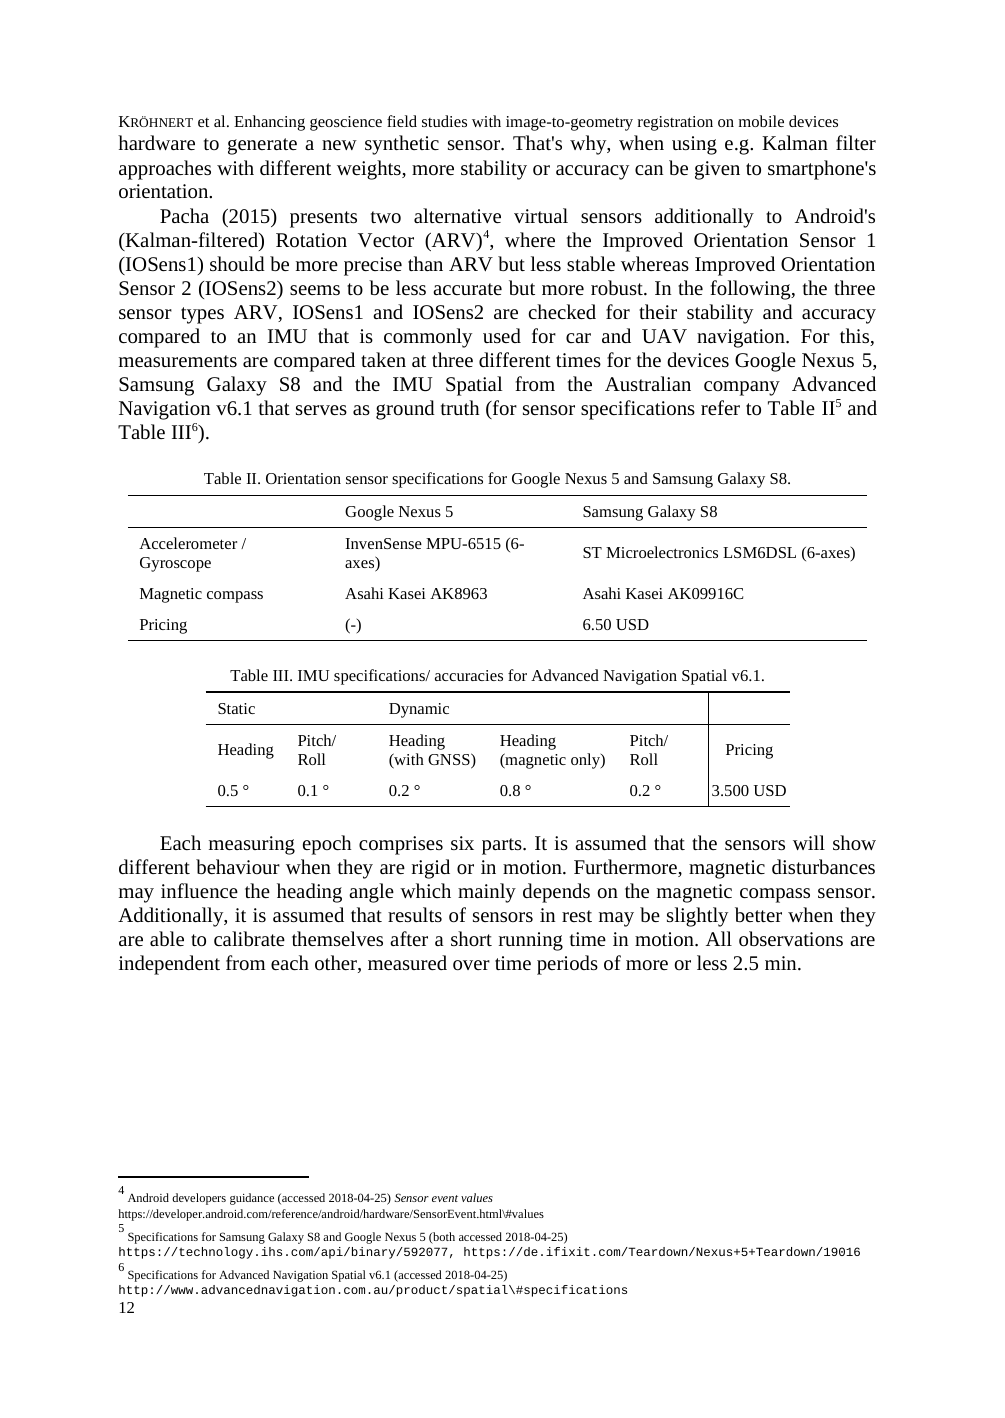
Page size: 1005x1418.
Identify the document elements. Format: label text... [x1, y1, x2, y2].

table_cell Asahi Kasei AK8963 [334, 578, 571, 609]
table_cell Pricing [709, 725, 790, 775]
table_header Dynamic [377, 693, 708, 723]
table_cell 0.1 ° [286, 775, 377, 806]
table_cell InvenSense MPU-6515 (6-axes) [334, 528, 571, 578]
table_cell Accelerometer / Gyroscope [128, 528, 334, 578]
table_cell 0.2 ° [618, 775, 708, 806]
table_cell 6.50 USD [571, 609, 867, 640]
title Table III. IMU specifications/ accuracies for Advanced Navigation Spatial v6.1. [118, 666, 877, 685]
table_cell 3.500 USD [709, 775, 790, 806]
table_cell Pitch/Roll [286, 725, 377, 775]
table_header [709, 693, 790, 723]
table_cell 0.5 ° [206, 775, 286, 806]
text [118, 131, 877, 203]
table_cell Magnetic compass [128, 578, 334, 609]
title Table II. Orientation sensor specifications for Google Nexus 5 and Samsung Galaxy S8. [118, 469, 877, 488]
table_header Samsung Galaxy S8 [571, 496, 867, 527]
table_header [128, 496, 334, 527]
text Pacha (2015) presents two alternative virtual sensors additionally to Android's (Kalman-filtered) Rotation Vector (ARV), where the Improved Orientation Sensor 1 (IOSens1) should be more precise than ARV but less stable whereas Improved Orientation Sensor 2 (IOSens2) seems to be less accurate but more robust. In the following, the three sensor types ARV, IOSens1 and IOSens2 are checked for their stability and accuracy compared to an IMU that is commonly used for car and UAV navigation. For this, measurements are compared taken at three different times for the devices Google Nexus 5, Samsung Galaxy S8 and the IMU Spatial from the Australian company Advanced Navigation v6.1 that serves as ground truth (for sensor specifications refer to Table II and Table III). [118, 203, 877, 444]
table_cell Heading (magnetic only) [488, 725, 617, 775]
table_cell Heading [206, 725, 286, 775]
table_cell 0.2 ° [377, 775, 488, 806]
table_cell ST Microelectronics LSM6DSL (6-axes) [571, 528, 867, 578]
table_cell Pricing [128, 609, 334, 640]
text Each measuring epoch comprises six parts. It is assumed that the sensors will show different behaviour when they are rigid or in motion. Furthermore, magnetic disturbances may influence the heading angle which mainly depends on the magnetic compass sensor. Additionally, it is assumed that results of sensors in rest may be slightly better when they are able to calibrate themselves after a short running time in motion. All observations are independent from each other, measured over time periods of more or less 2.5 min. [118, 831, 877, 975]
table_cell 0.8 ° [488, 775, 617, 806]
table_cell Pitch/Roll [618, 725, 708, 775]
table_cell (-) [334, 609, 571, 640]
table_cell Asahi Kasei AK09916C [571, 578, 867, 609]
table_header Static [206, 693, 377, 723]
table_cell Heading (with GNSS) [377, 725, 488, 775]
table_header Google Nexus 5 [334, 496, 571, 527]
